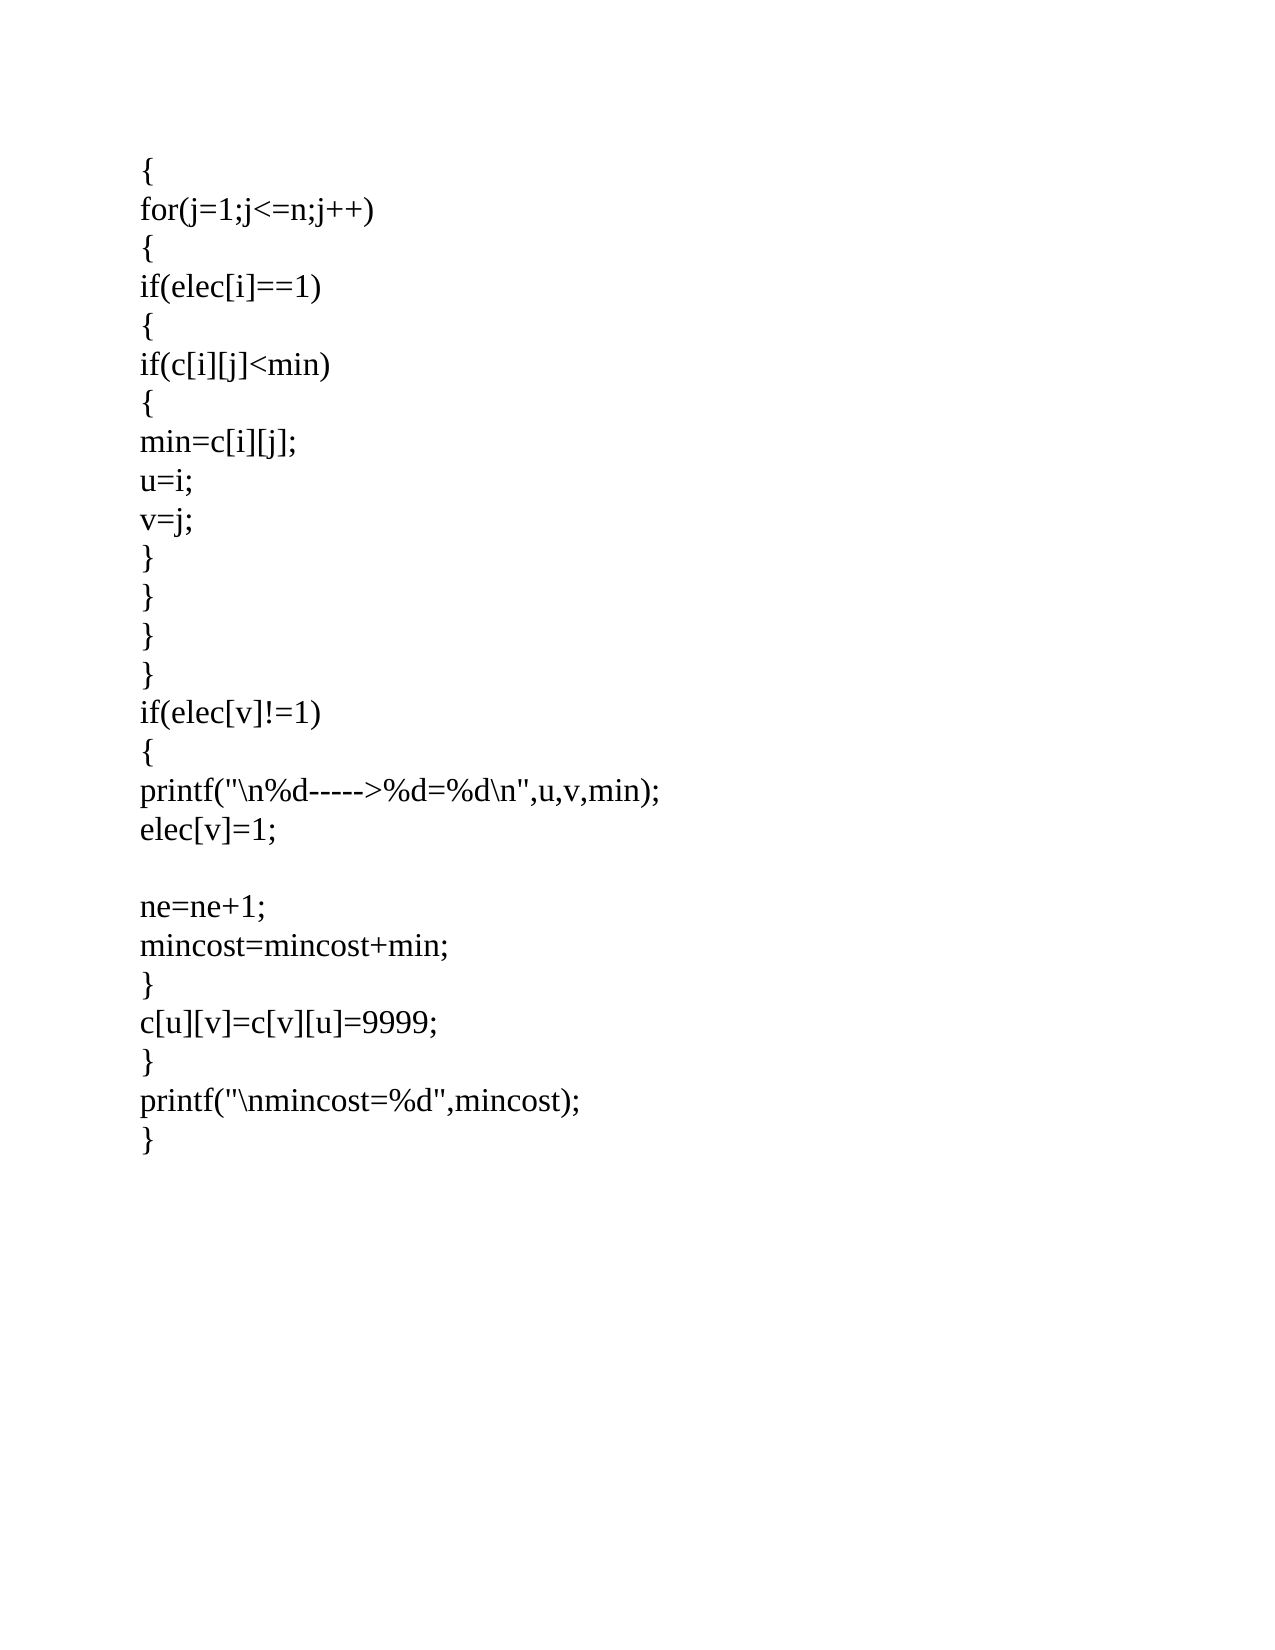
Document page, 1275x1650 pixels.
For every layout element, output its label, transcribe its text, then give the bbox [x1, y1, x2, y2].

text ne=ne+1; [139, 886, 1164, 924]
text mincost=mincost+min; [139, 925, 1164, 963]
text if(elec[v]!=1) [139, 692, 1164, 731]
text } [139, 576, 1164, 614]
text printf("\n%d----->%d=%d\n",u,v,min); [139, 770, 1164, 808]
text } [139, 1041, 1164, 1079]
text { [139, 731, 1164, 769]
text u=i; [139, 460, 1164, 498]
text if(c[i][j]<min) [139, 344, 1164, 382]
text { [139, 150, 1164, 188]
text v=j; [139, 499, 1164, 537]
text } [139, 964, 1164, 1002]
text if(elec[i]==1) [139, 266, 1164, 304]
text } [139, 615, 1164, 653]
text { [139, 382, 1164, 421]
text min=c[i][j]; [139, 421, 1164, 459]
text { [139, 227, 1164, 266]
text c[u][v]=c[v][u]=9999; [139, 1002, 1164, 1041]
text elec[v]=1; [139, 809, 1164, 847]
text } [139, 537, 1164, 576]
text for(j=1;j<=n;j++) [139, 189, 1164, 227]
text printf("\nmincost=%d",mincost); [139, 1080, 1164, 1118]
text } [139, 654, 1164, 692]
text { [139, 305, 1164, 343]
text } [139, 1119, 1164, 1157]
